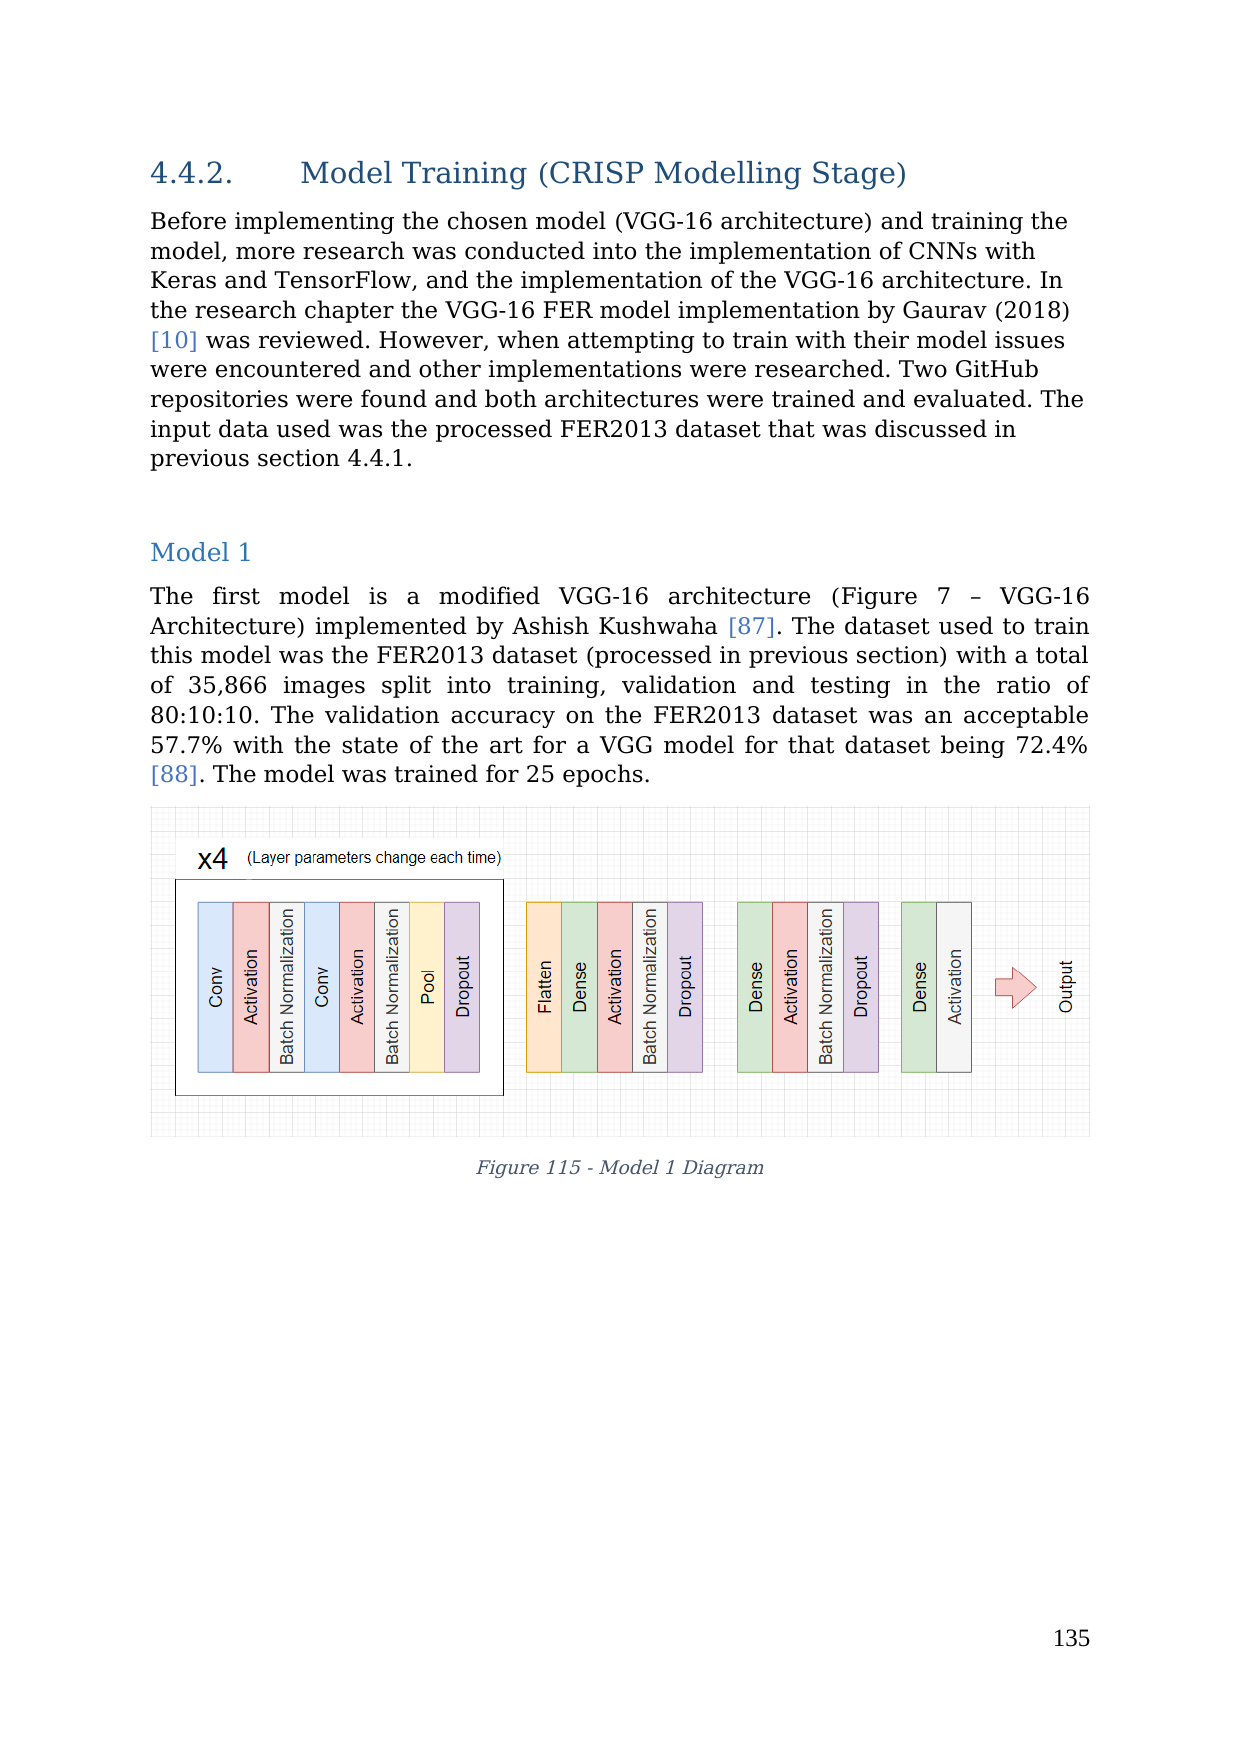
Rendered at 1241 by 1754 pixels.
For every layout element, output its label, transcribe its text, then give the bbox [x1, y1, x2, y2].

text Before implementing the chosen model (VGG-16 architecture) and training the model, more research was conducted into the implementation of CNNs with Keras and TensorFlow, and the implementation of the VGG-16 architecture. In the research chapter the VGG-16 FER model implementation by Gaurav (2018) [10] was reviewed. However, when attempting to train with their model issues were encountered and other implementations were researched. Two GitHub repositories were found and both architectures were trained and evaluated. The input data used was the processed FER2013 dataset that was discussed in previous section 4.4.1. [150, 207, 1090, 472]
text Figure 115 - Model 1 Diagram [150, 1156, 1090, 1178]
subtitle Model 1 [150, 537, 1090, 567]
picture [150, 806, 1091, 1137]
subtitle Model Training (CRISP Modelling Stage) [150, 154, 1090, 189]
text The first model is a modified VGG-16 architecture (Figure 7 – VGG-16 Architecture) implemented by Ashish Kushwaha [87]. The dataset used to train this model was the FER2013 dataset (processed in previous section) with a total of 35,866 images split into training, validation and testing in the ratio of 80:10:10. The validation accuracy on the FER2013 dataset was an acceptable 57.7% with the state of the art for a VGG model for that dataset being 72.4% [88]. The model was trained for 25 epochs. [150, 582, 1090, 787]
